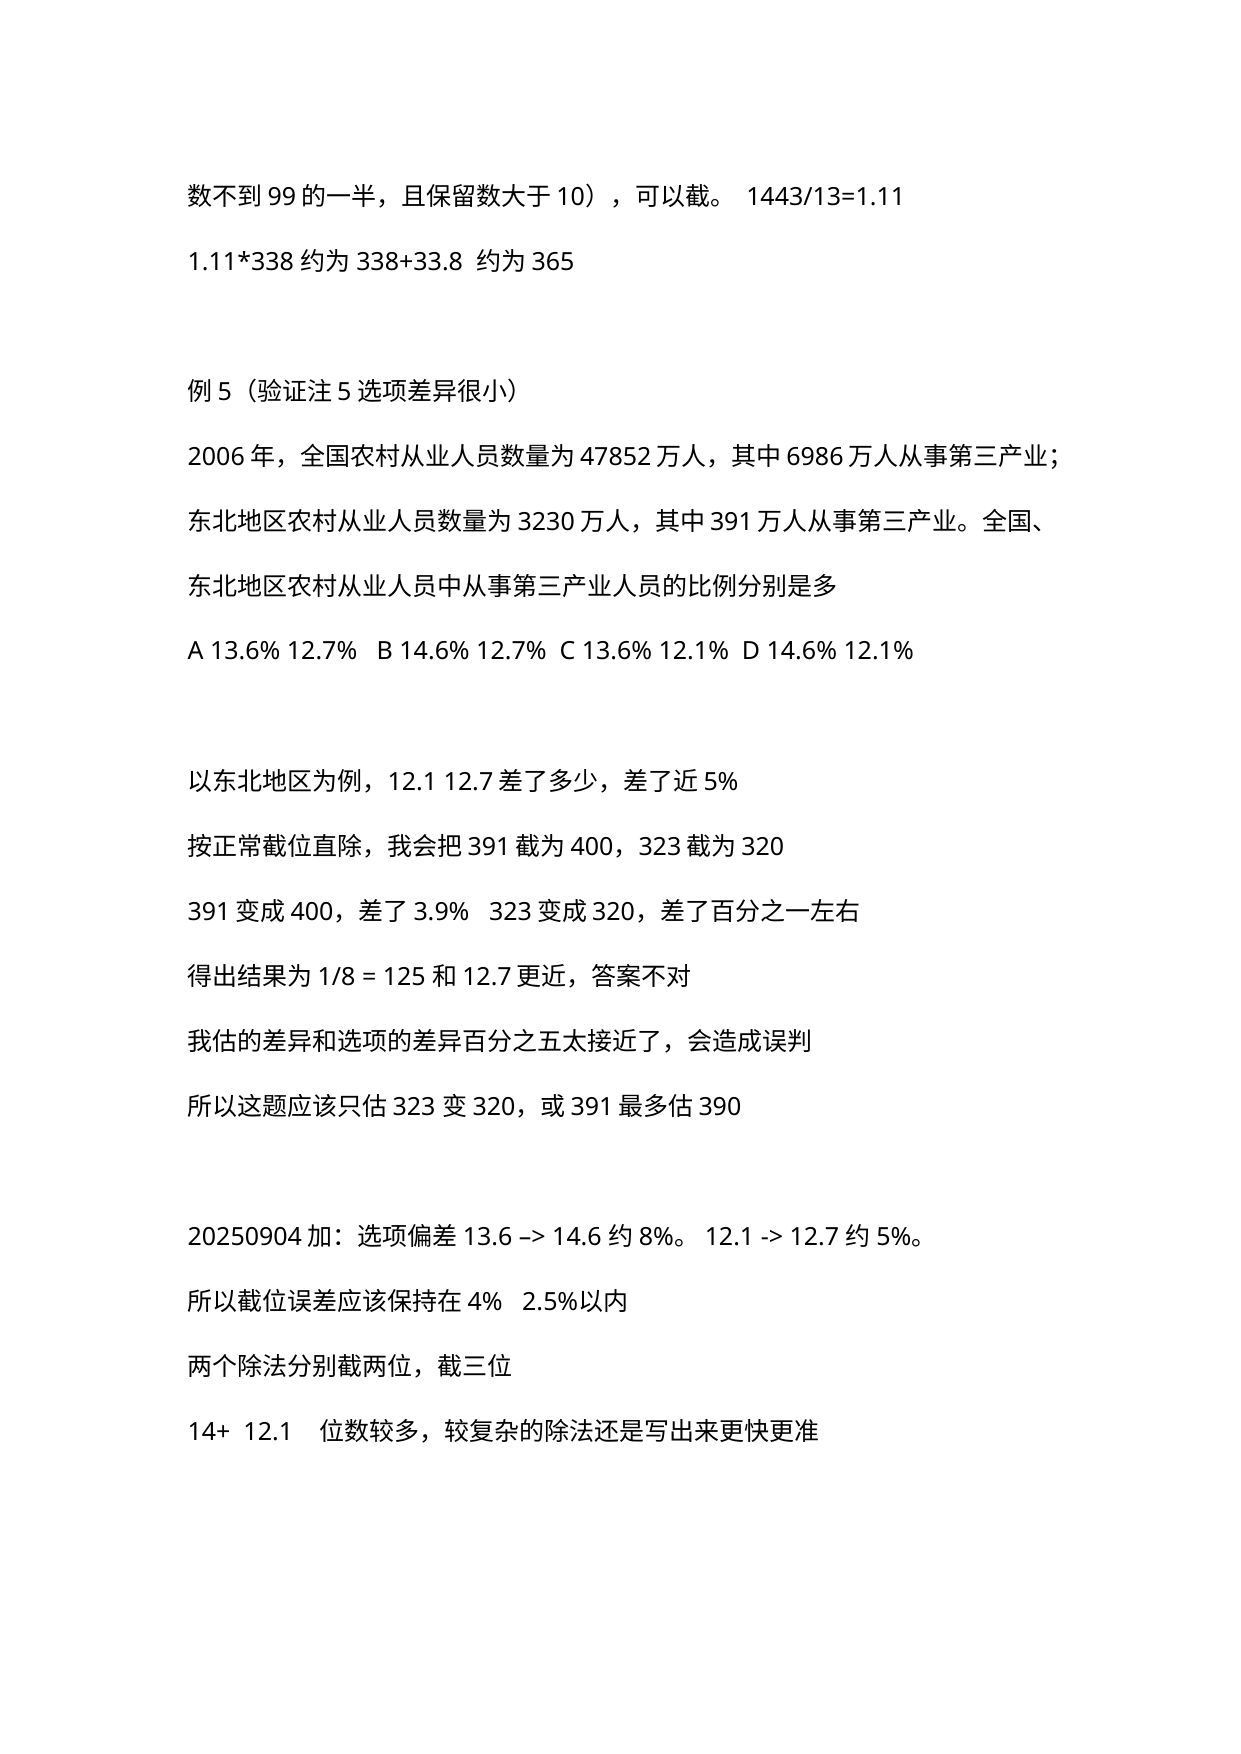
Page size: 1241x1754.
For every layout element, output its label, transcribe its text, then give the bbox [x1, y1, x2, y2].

text 所以这题应该只估323 变 320，或391最多估390 [187, 1072, 1053, 1137]
text 所以截位误差应该保持在4% 2.5%以内 [187, 1267, 1053, 1332]
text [187, 162, 1053, 227]
text 391变成400，差了3.9% 323变成320，差了百分之一左右 [187, 877, 1053, 942]
text 我估的差异和选项的差异百分之五太接近了，会造成误判 [187, 1007, 1053, 1072]
text A 13.6% 12.7% B 14.6% 12.7% C 13.6% 12.1% D 14.6% 12.1% [187, 617, 1053, 682]
text 14+ 12.1 位数较多，较复杂的除法还是写出来更快更准 [187, 1397, 1053, 1462]
text 20250904加：选项偏差 13.6 –> 14.6 约 8%。 12.1 -> 12.7 约 5%。 [187, 1202, 1053, 1267]
text 1.11*338 约为 338+33.8 约为 365 [187, 227, 1053, 292]
text 两个除法分别截两位，截三位 [187, 1332, 1053, 1397]
text 按正常截位直除，我会把391截为400，323截为320 [187, 812, 1053, 877]
text 以东北地区为例，12.1 12.7差了多少，差了近5% [187, 747, 1053, 812]
text 例5（验证注5 选项差异很小） [187, 357, 1053, 422]
text 得出结果为1/8 = 125 和12.7更近，答案不对 [187, 942, 1053, 1007]
text 2006年，全国农村从业人员数量为47852万人，其中6986万人从事第三产业；东北地区农村从业人员数量为3230万人，其中391万人从事第三产业。全国、东北地区农村从业人员中从事第三产业人员的比例分别是多 [187, 422, 1053, 617]
